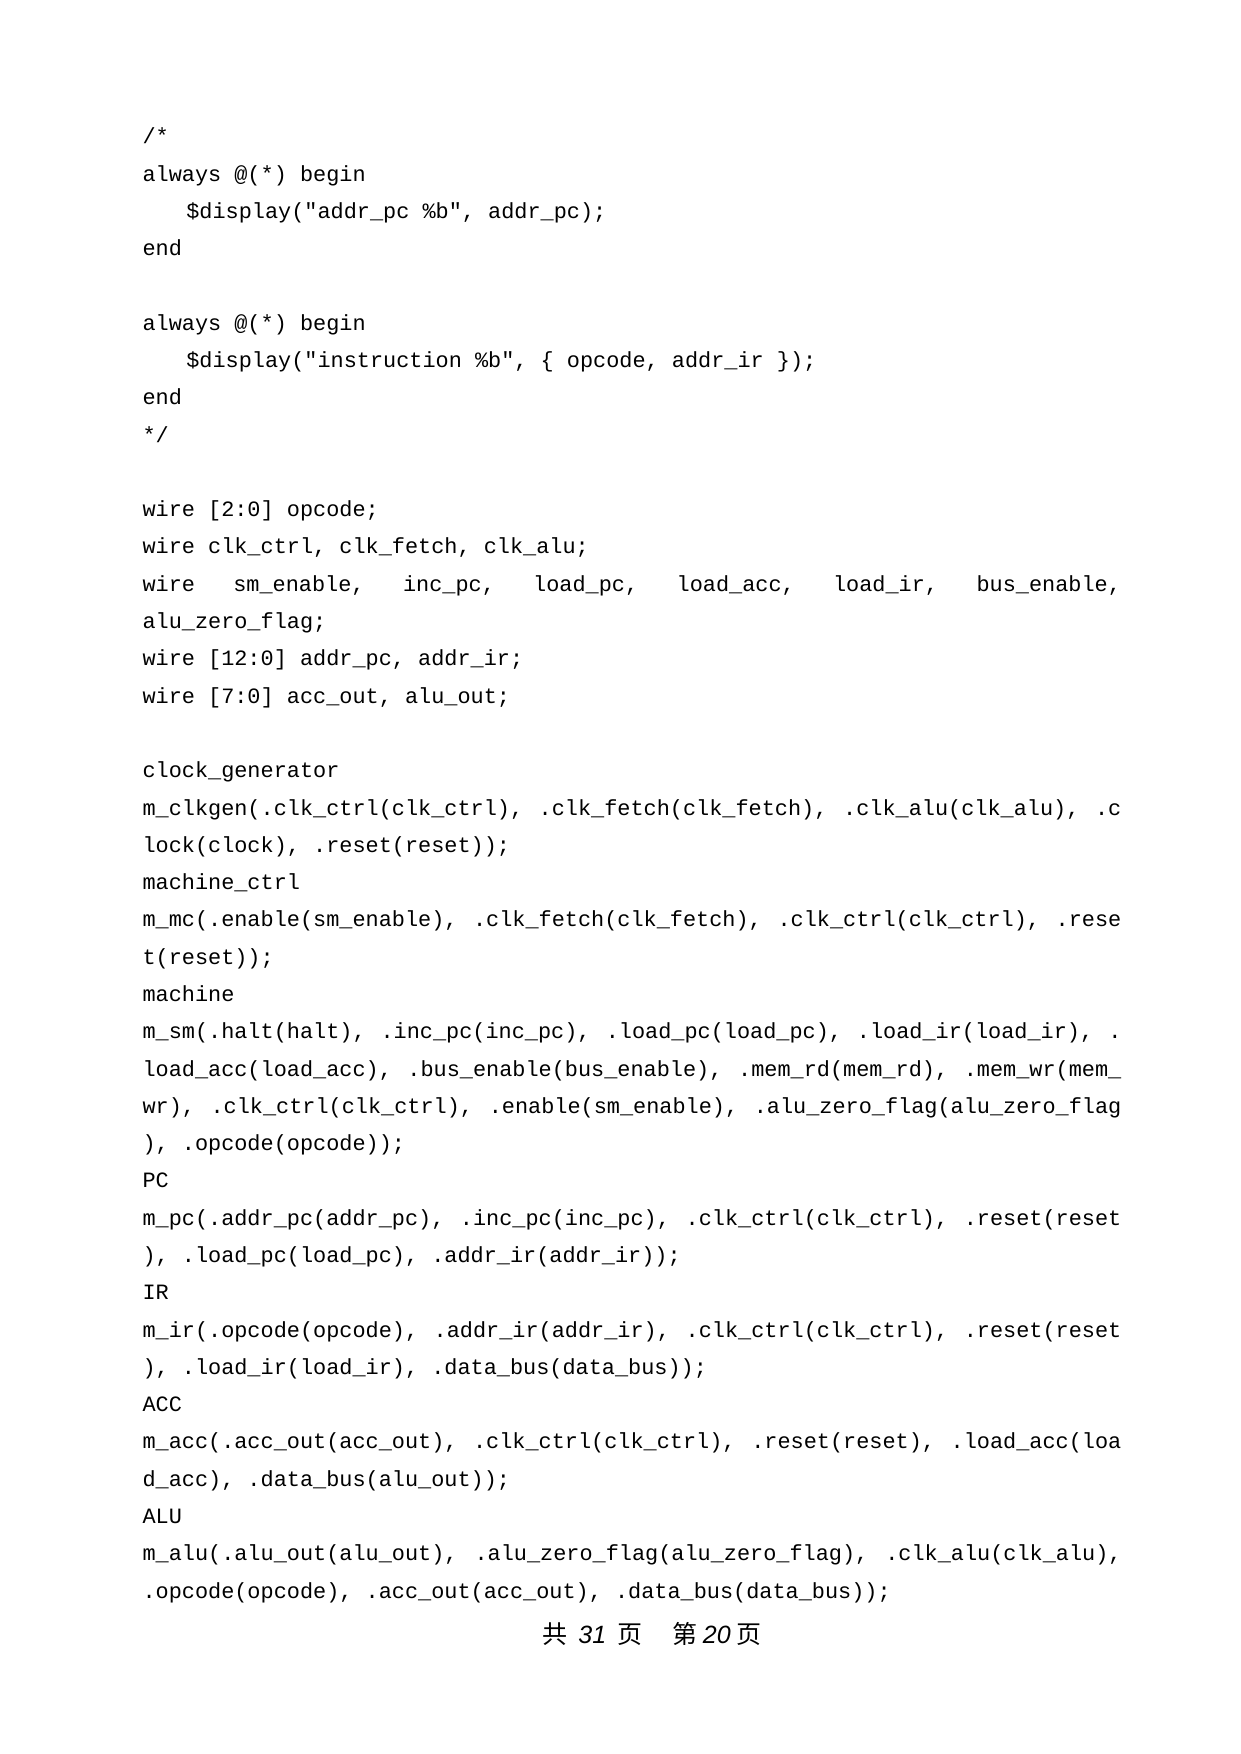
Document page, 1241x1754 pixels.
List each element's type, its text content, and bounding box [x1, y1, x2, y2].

text always @(*) begin [142, 306, 1121, 343]
text /* [142, 119, 1121, 157]
text ACC m_acc(.acc_out(acc_out), .clk_ctrl(clk_ctrl), .reset(reset), .load_acc(load_acc), .data_bus(alu_out)); [142, 1387, 1121, 1499]
text wire clk_ctrl, clk_fetch, clk_alu; [142, 529, 1121, 567]
text $display("instruction %b", { opcode, addr_ir }); [142, 343, 1121, 380]
text clock_generator m_clkgen(.clk_ctrl(clk_ctrl), .clk_fetch(clk_fetch), .clk_alu(clk_alu), .clock(clock), .reset(reset)); [142, 753, 1121, 865]
text ALU m_alu(.alu_out(alu_out), .alu_zero_flag(alu_zero_flag), .clk_alu(clk_alu), .opcode(opcode), .acc_out(acc_out), .data_bus(data_bus)); [142, 1499, 1121, 1611]
text end [142, 231, 1121, 268]
text machine m_sm(.halt(halt), .inc_pc(inc_pc), .load_pc(load_pc), .load_ir(load_ir), .load_acc(load_acc), .bus_enable(bus_enable), .mem_rd(mem_rd), .mem_wr(mem_wr), .clk_ctrl(clk_ctrl), .enable(sm_enable), .alu_zero_flag(alu_zero_flag), .opcode(opcode)); [142, 977, 1121, 1163]
text end [142, 380, 1121, 418]
text wire sm_enable, inc_pc, load_pc, load_acc, load_ir, bus_enable, alu_zero_flag; [142, 567, 1121, 641]
text */ [142, 418, 1121, 455]
text wire [7:0] acc_out, alu_out; [142, 679, 1121, 716]
text $display("addr_pc %b", addr_pc); [142, 194, 1121, 231]
text wire [2:0] opcode; [142, 492, 1121, 529]
text always @(*) begin [142, 157, 1121, 194]
text PC m_pc(.addr_pc(addr_pc), .inc_pc(inc_pc), .clk_ctrl(clk_ctrl), .reset(reset), .load_pc(load_pc), .addr_ir(addr_ir)); [142, 1163, 1121, 1275]
text IR m_ir(.opcode(opcode), .addr_ir(addr_ir), .clk_ctrl(clk_ctrl), .reset(reset), .load_ir(load_ir), .data_bus(data_bus)); [142, 1275, 1121, 1387]
text machine_ctrl m_mc(.enable(sm_enable), .clk_fetch(clk_fetch), .clk_ctrl(clk_ctrl), .reset(reset)); [142, 865, 1121, 977]
text wire [12:0] addr_pc, addr_ir; [142, 641, 1121, 679]
